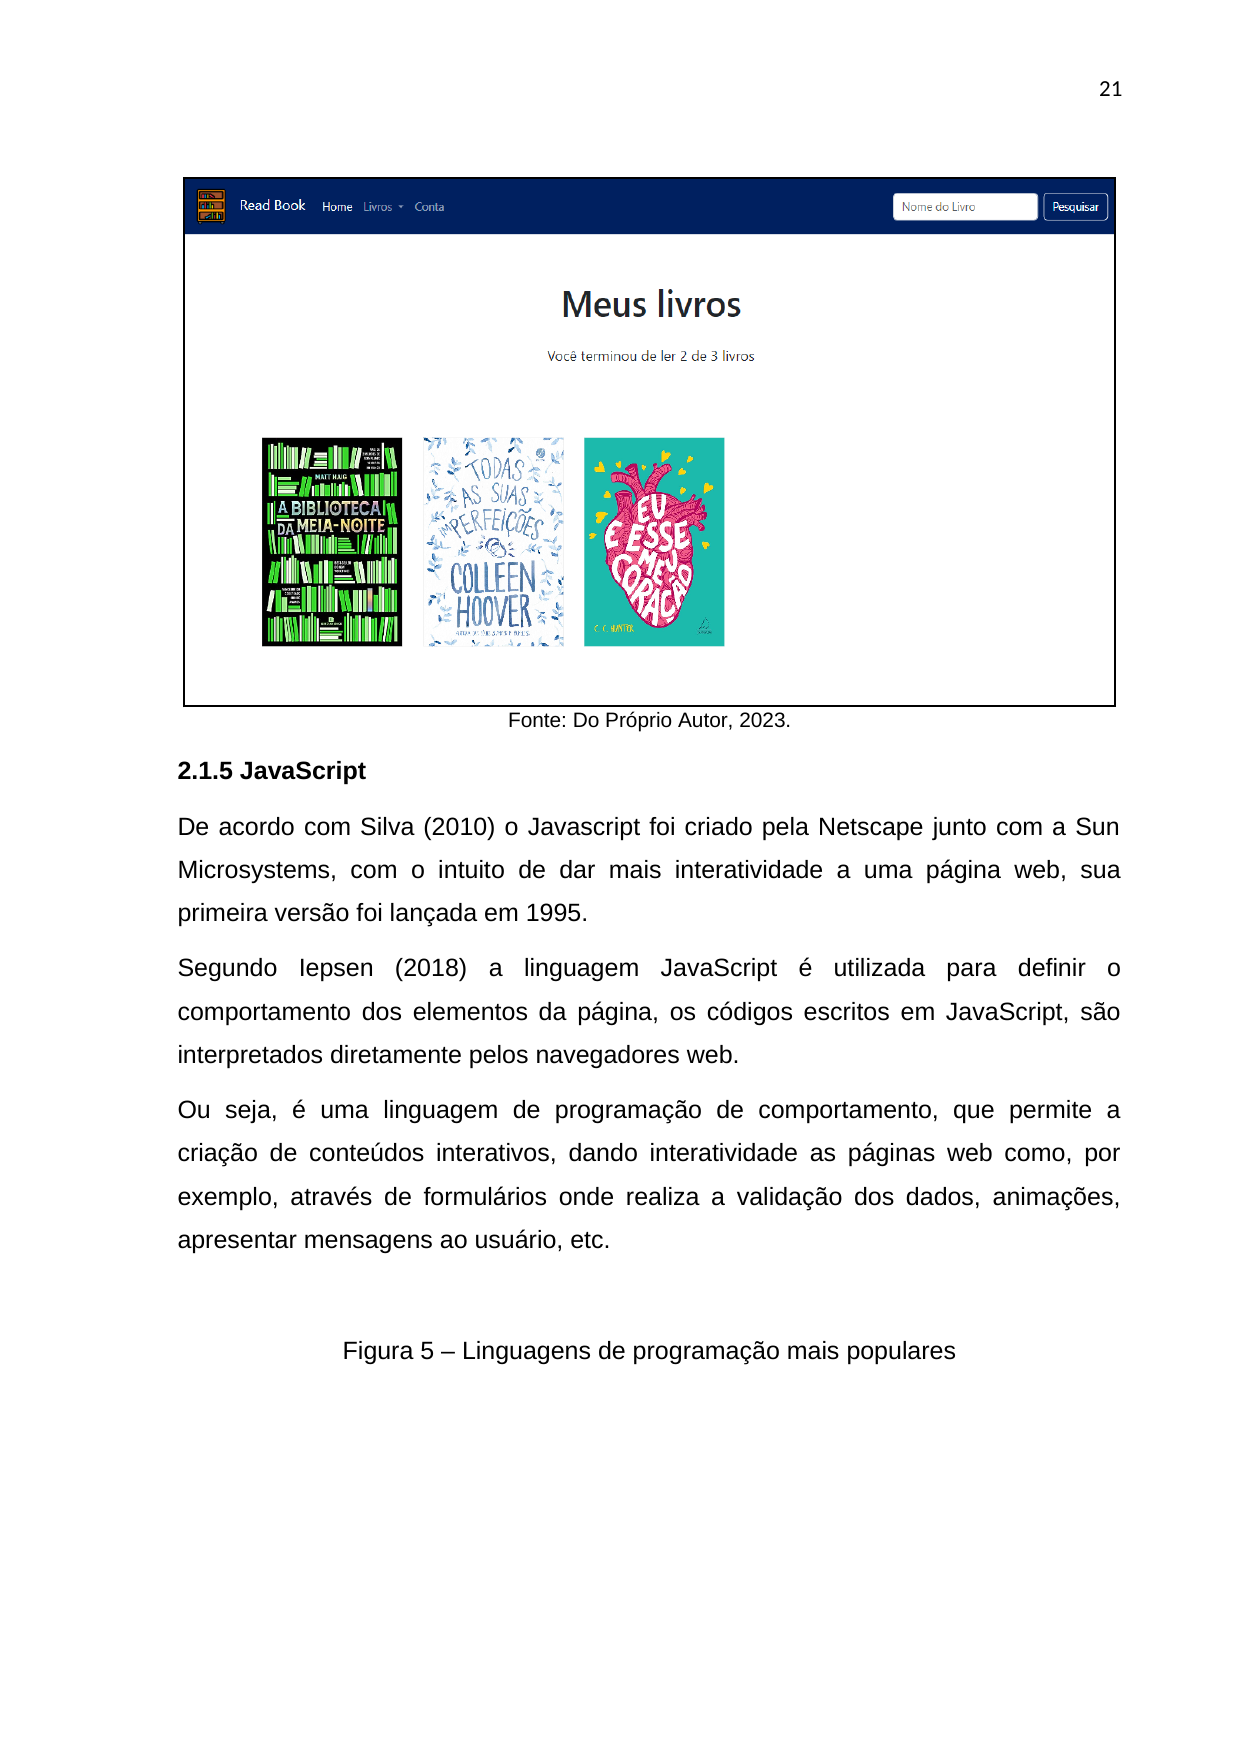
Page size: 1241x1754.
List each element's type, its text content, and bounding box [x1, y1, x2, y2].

text Ou seja, é uma linguagem de programação de comportamento, que permite a criação de conteúdos interativos, dando interatividade as páginas web como, por exemplo, através de formulários onde realiza a validação dos dados, animações, apresentar mensagens ao usuário, etc. [177, 1095, 1122, 1253]
text 2.1.5 JavaScript [177, 756, 1122, 784]
text Fonte: Do Próprio Autor, 2023. [177, 707, 1122, 731]
picture [185, 179, 1114, 705]
text Segundo Iepsen (2018) a linguagem JavaScript é utilizada para definir o comportamento dos elementos da página, os códigos escritos em JavaScript, são interpretados diretamente pelos navegadores web. [177, 953, 1122, 1068]
text Figura 5 – Linguagens de programação mais populares [177, 1336, 1122, 1364]
text De acordo com Silva (2010) o Javascript foi criado pela Netscape junto com a Sun Microsystems, com o intuito de dar mais interatividade a uma página web, sua primeira versão foi lançada em 1995. [177, 811, 1122, 926]
